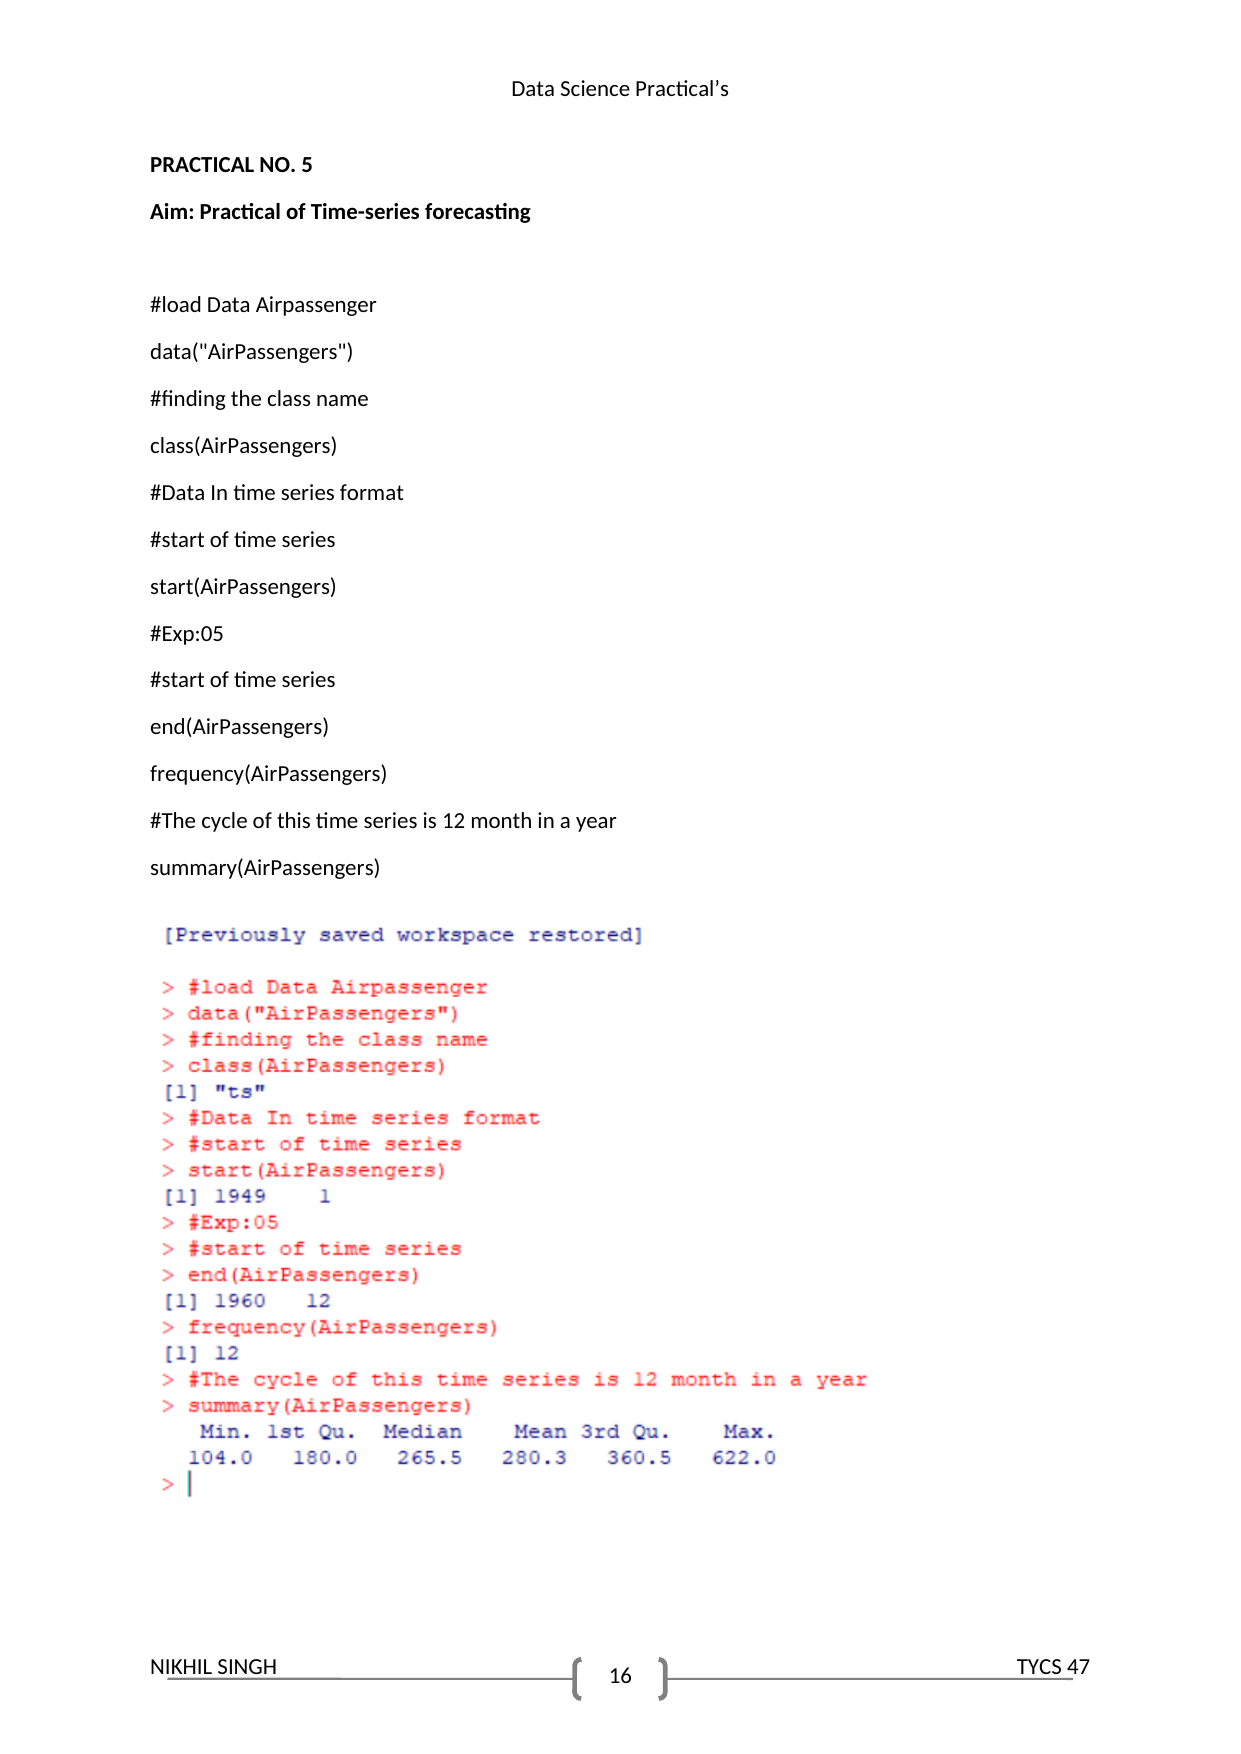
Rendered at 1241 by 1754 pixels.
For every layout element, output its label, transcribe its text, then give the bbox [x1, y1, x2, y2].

text #start of time series [150, 525, 1090, 553]
picture [150, 900, 986, 1516]
text data("AirPassengers") [150, 337, 1090, 366]
text #load Data Airpassenger [150, 291, 1090, 319]
text #start of time series [150, 666, 1090, 694]
text frequency(AirPassengers) [150, 759, 1090, 787]
text Aim: Practical of Time-series forecasting [150, 197, 1090, 225]
text #finding the class name [150, 384, 1090, 412]
text end(AirPassengers) [150, 712, 1090, 741]
text #Exp:05 [150, 619, 1090, 647]
text #The cycle of this time series is 12 month in a year [150, 806, 1090, 834]
text #Data In time series format [150, 478, 1090, 506]
text start(AirPassengers) [150, 572, 1090, 600]
text summary(AirPassengers) [150, 853, 1090, 881]
text PRACTICAL NO. 5 [150, 150, 1090, 178]
text class(AirPassengers) [150, 431, 1090, 459]
